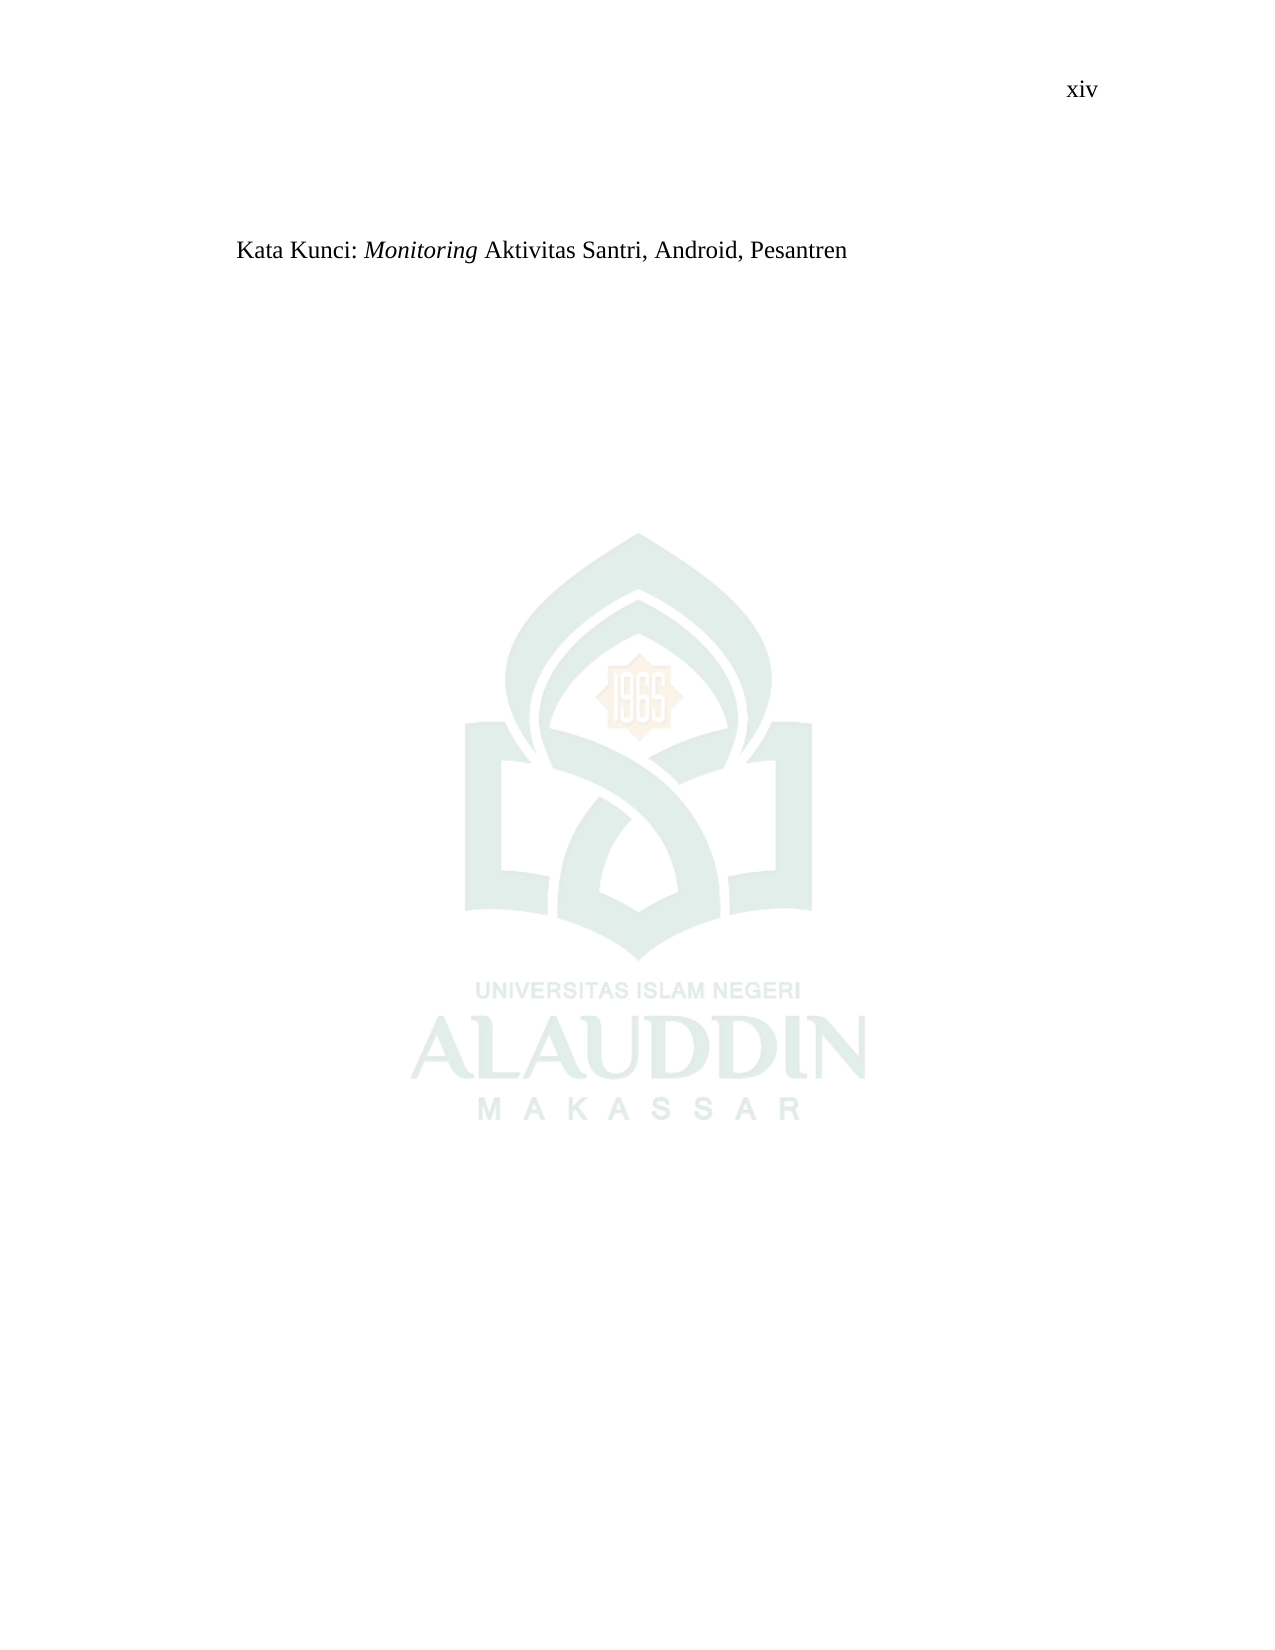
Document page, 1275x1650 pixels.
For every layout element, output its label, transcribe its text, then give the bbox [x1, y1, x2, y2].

picture [410, 533, 866, 1120]
text Kata Kunci: Monitoring Aktivitas Santri, Android, Pesantren [236, 235, 1135, 264]
